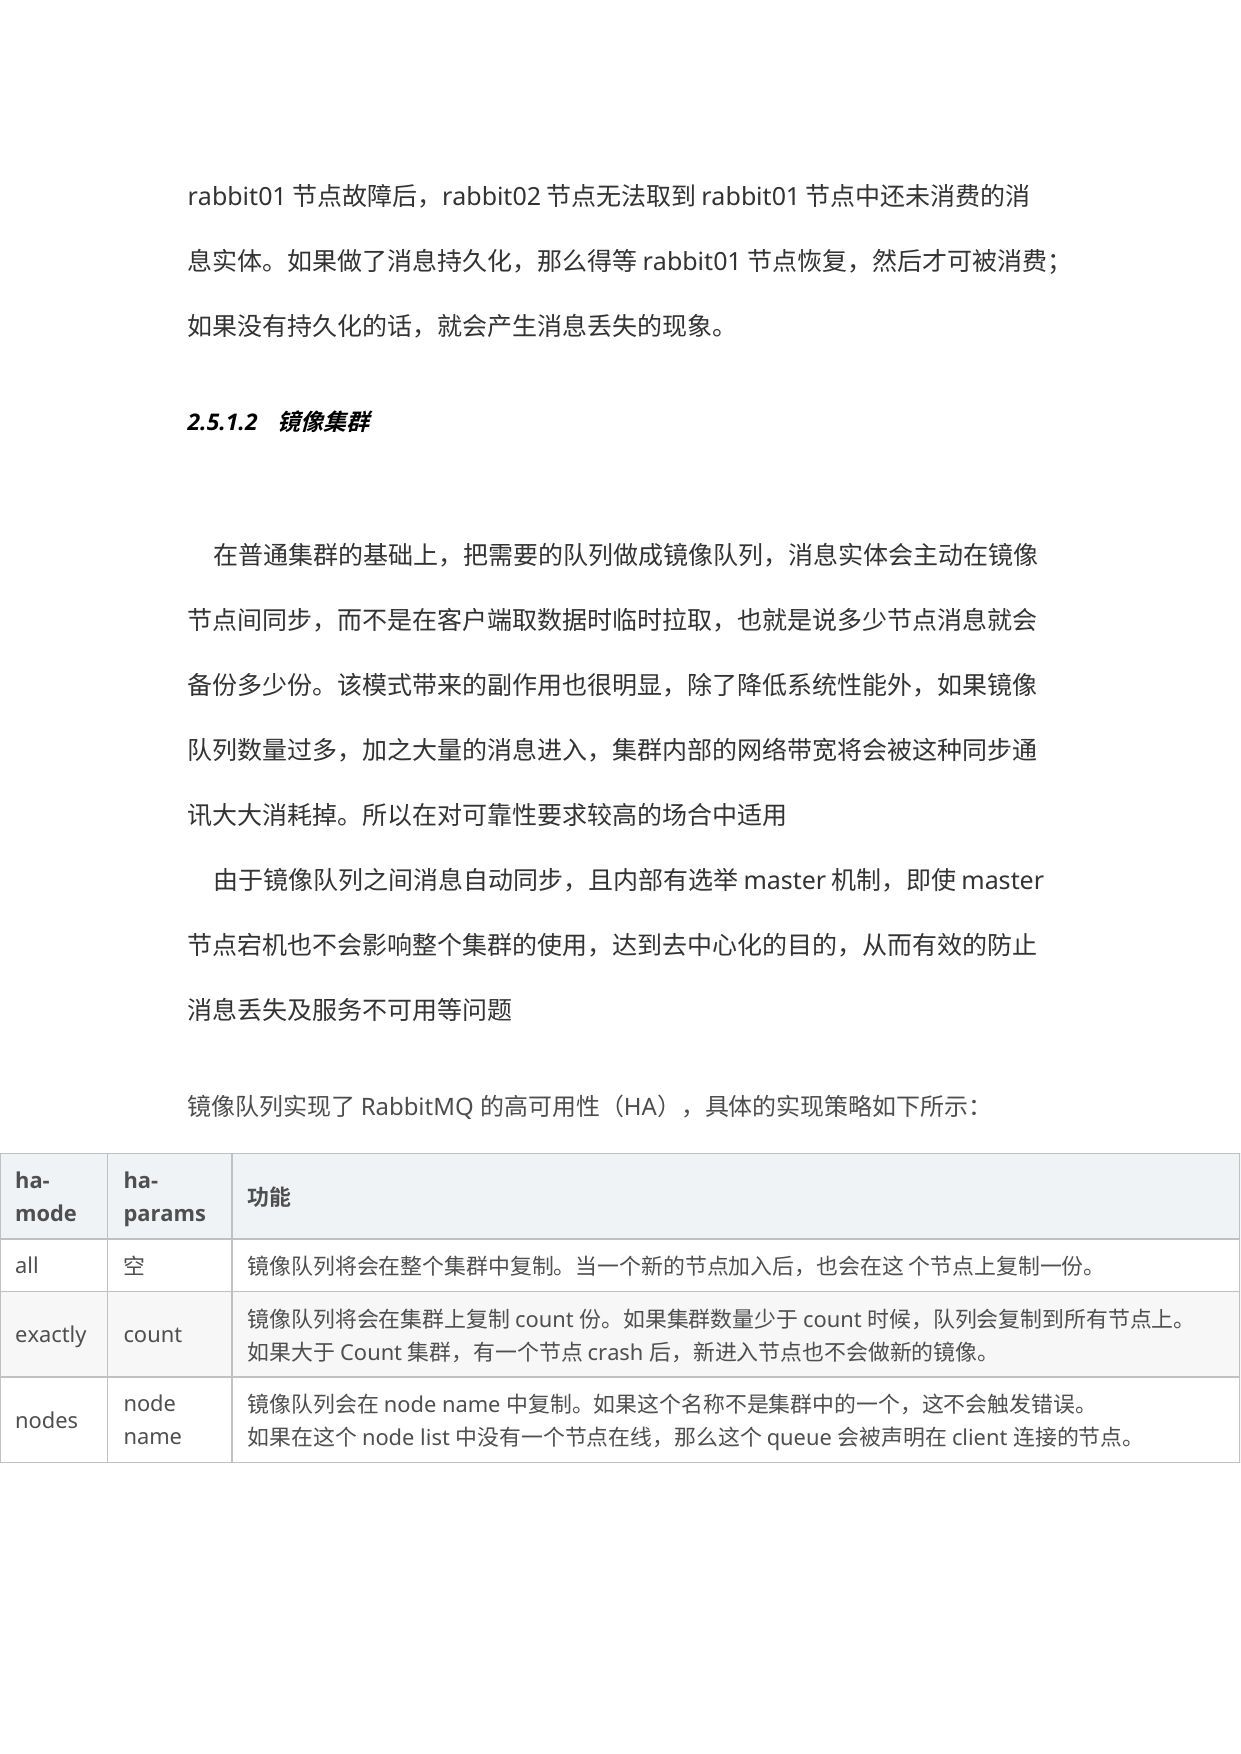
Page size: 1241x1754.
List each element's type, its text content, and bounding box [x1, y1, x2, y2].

text 镜像队列实现了 RabbitMQ 的高可用性（HA），具体的实现策略如下所示： [187, 1072, 1053, 1137]
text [187, 162, 1053, 357]
table_header ha-params [108, 1154, 231, 1238]
table_cell exactly [1, 1292, 107, 1376]
table_cell 镜像队列将会在集群上复制 count 份。如果集群数量少于 count 时候，队列会复制到所有节点上。 如果大于 Count 集群，有一个节点 crash 后，新进入节点也不会做新的镜像。 [233, 1292, 1239, 1376]
table_cell 镜像队列将会在整个集群中复制。当一个新的节点加入后，也会在这 个节点上复制一份。 [233, 1240, 1239, 1291]
subtitle 镜像集群 [187, 388, 1053, 453]
text 在普通集群的基础上，把需要的队列做成镜像队列，消息实体会主动在镜像节点间同步，而不是在客户端取数据时临时拉取，也就是说多少节点消息就会备份多少份。该模式带来的副作用也很明显，除了降低系统性能外，如果镜像队列数量过多，加之大量的消息进入，集群内部的网络带宽将会被这种同步通讯大大消耗掉。所以在对可靠性要求较高的场合中适用 由于镜像队列之间消息自动同步，且内部有选举master机制，即使master节点宕机也不会影响整个集群的使用，达到去中心化的目的，从而有效的防止消息丢失及服务不可用等问题 [187, 456, 1053, 1041]
table_cell 镜像队列会在 node name 中复制。如果这个名称不是集群中的一个，这不会触发错误。 如果在这个 node list 中没有一个节点在线，那么这个 queue 会被声明在 client 连接的节点。 [233, 1378, 1239, 1461]
table_cell all [1, 1240, 107, 1291]
table_cell nodes [1, 1378, 107, 1461]
table_header 功能 [233, 1154, 1239, 1238]
table_cell 空 [108, 1240, 231, 1291]
table_header ha-mode [1, 1154, 107, 1238]
table_cell count [108, 1292, 231, 1376]
table_cell node name [108, 1378, 231, 1461]
